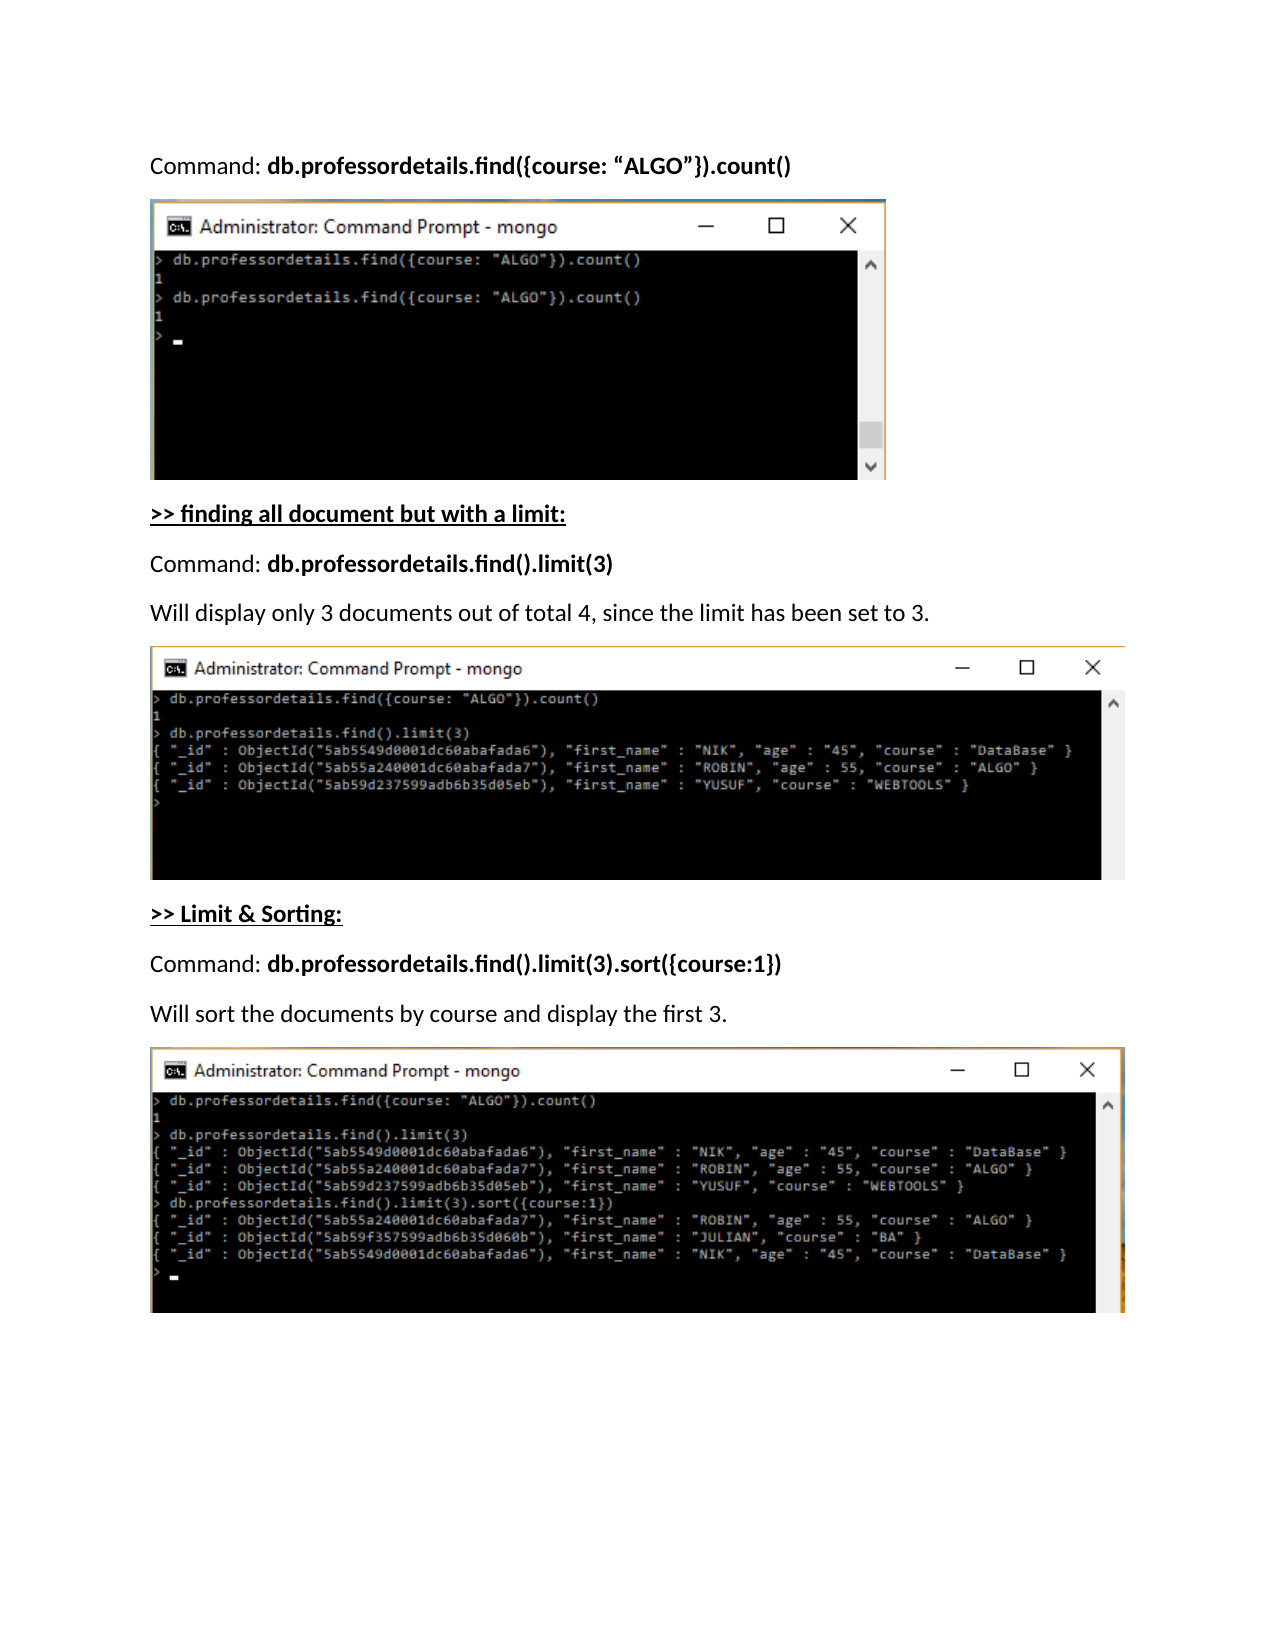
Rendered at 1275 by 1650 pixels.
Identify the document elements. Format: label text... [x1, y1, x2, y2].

picture [150, 1047, 1125, 1313]
text >> finding all document but with a limit: [150, 498, 1125, 529]
text Command: db.professordetails.find().limit(3).sort({course:1}) [150, 948, 1125, 979]
picture [150, 646, 1125, 880]
text Will display only 3 documents out of total 4, since the limit has been set to 3. [150, 597, 1125, 628]
text Will sort the documents by course and display the first 3. [150, 998, 1125, 1028]
text Command: db.professordetails.find({course: “ALGO”}).count() [150, 150, 1125, 181]
text >> Limit & Sorting: [150, 898, 1125, 929]
text Command: db.professordetails.find().limit(3) [150, 548, 1125, 578]
picture [150, 199, 886, 480]
